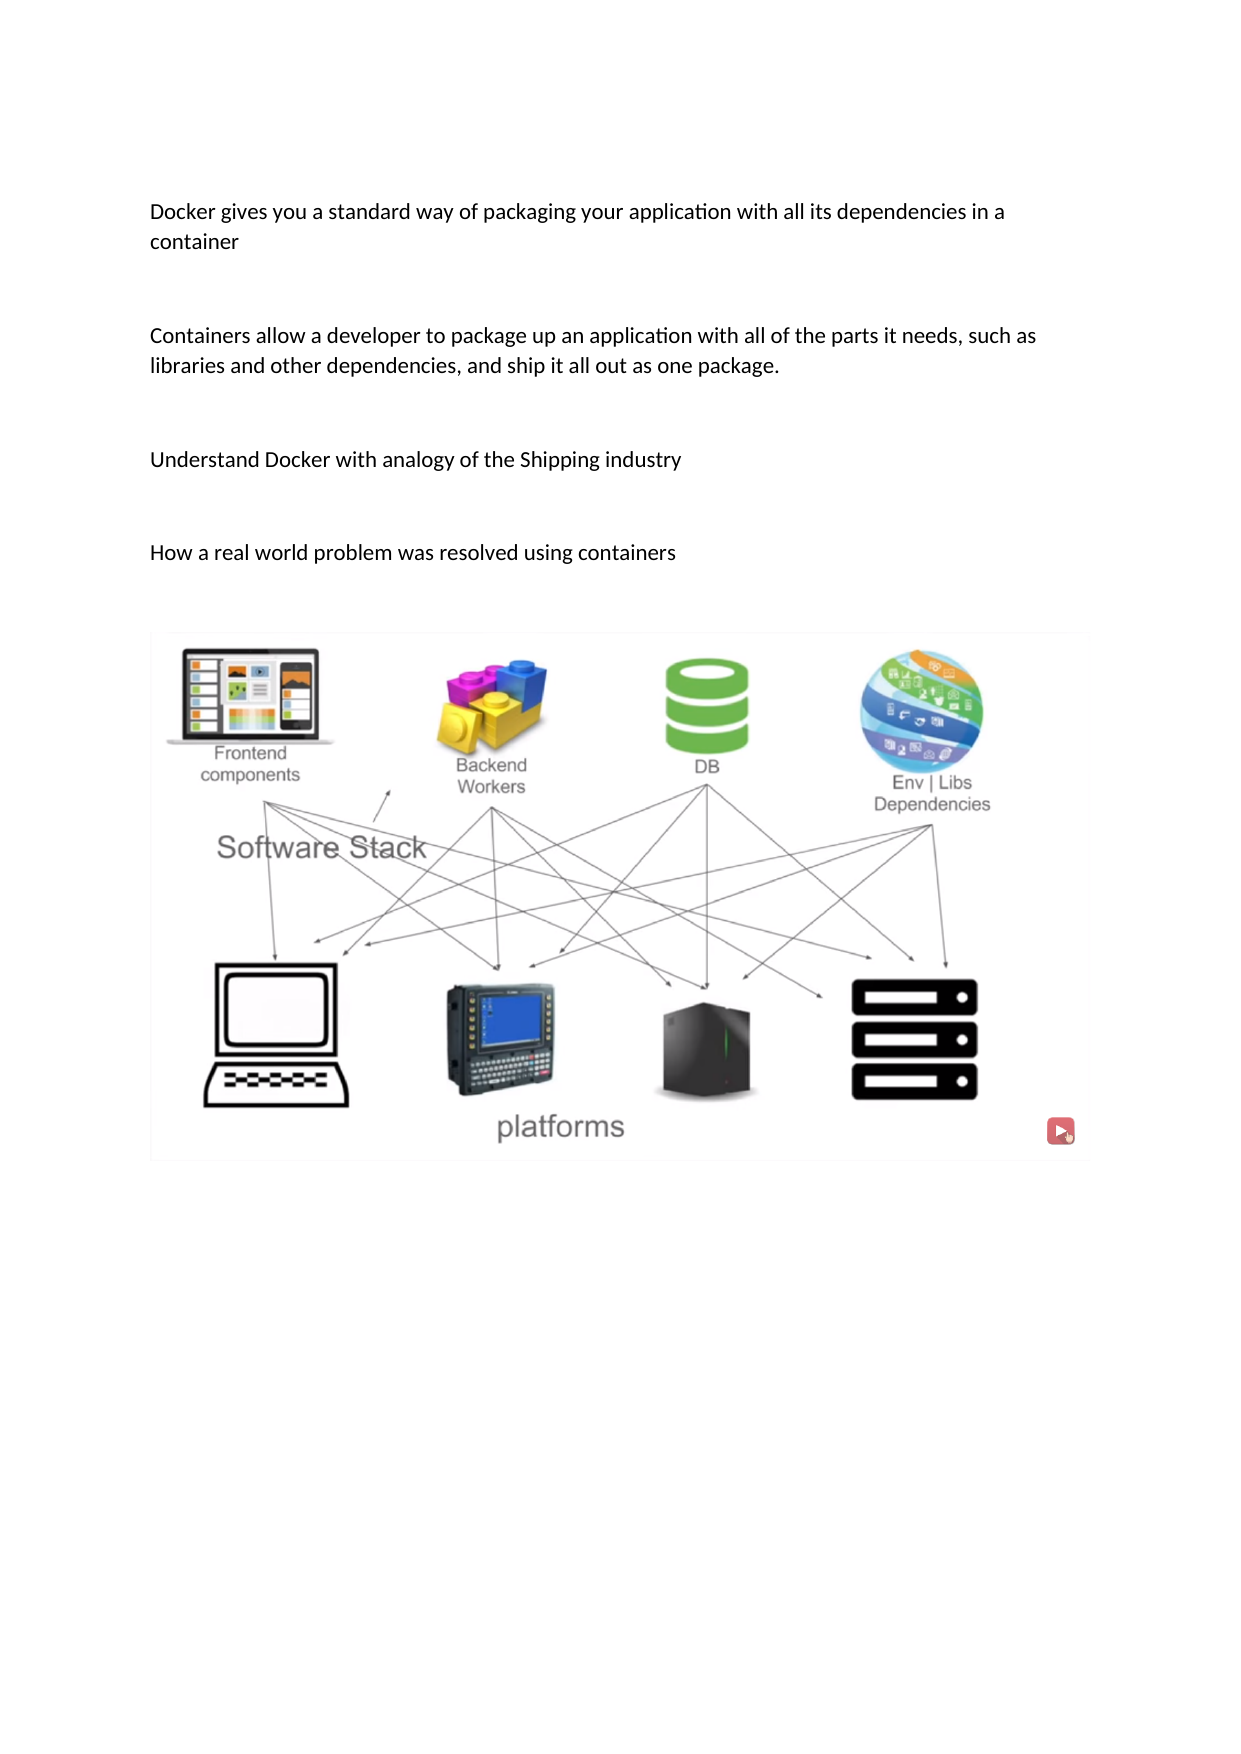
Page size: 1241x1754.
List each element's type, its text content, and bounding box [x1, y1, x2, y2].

picture [150, 632, 1091, 1161]
text Understand Docker with analogy of the Shipping industry [150, 445, 1090, 473]
text How a real world problem was resolved using containers [150, 538, 1090, 567]
text Containers allow a developer to package up an application with all of the parts it needs, such as libraries and other dependencies, and ship it all out as one package. [150, 321, 1090, 379]
text Docker gives you a standard way of packaging your application with all its dependencies in a container [150, 197, 1090, 255]
